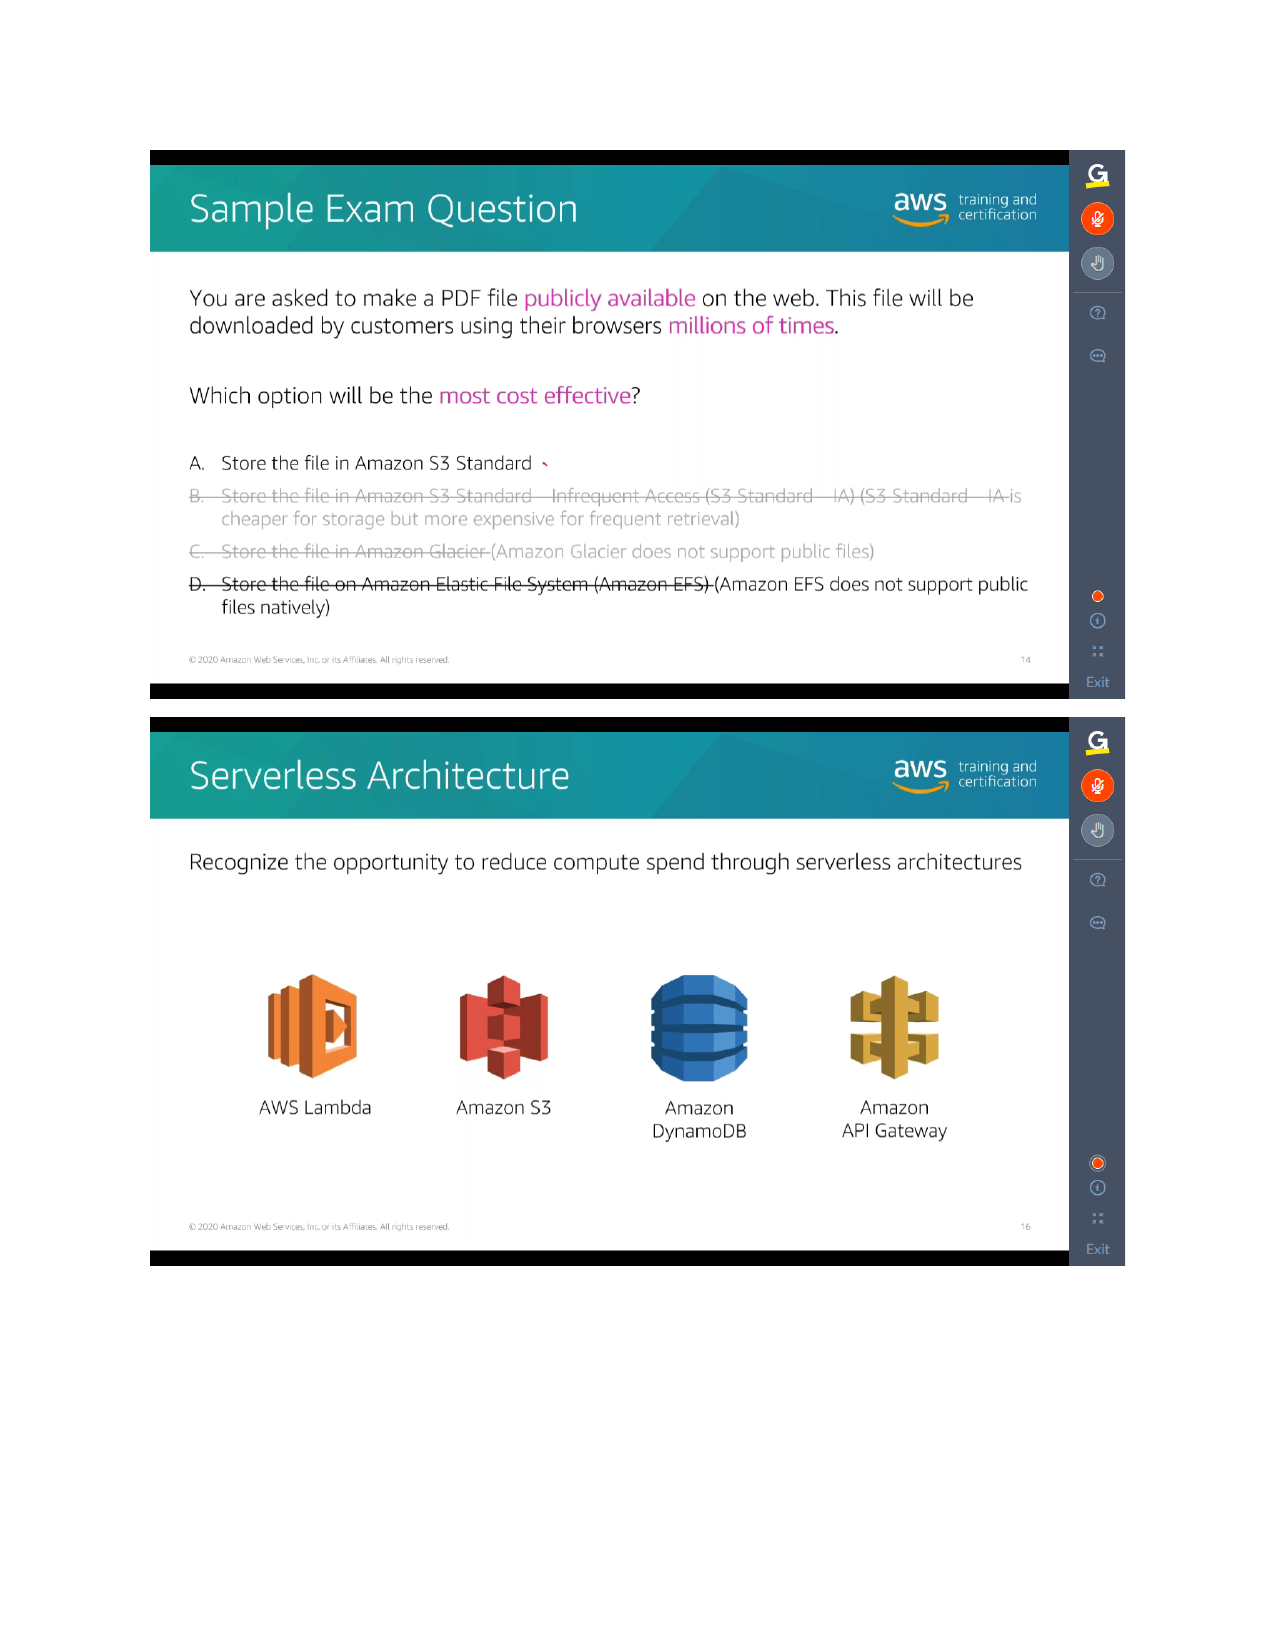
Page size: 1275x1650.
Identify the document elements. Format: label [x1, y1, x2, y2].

picture [150, 717, 1125, 1266]
picture [150, 150, 1125, 699]
